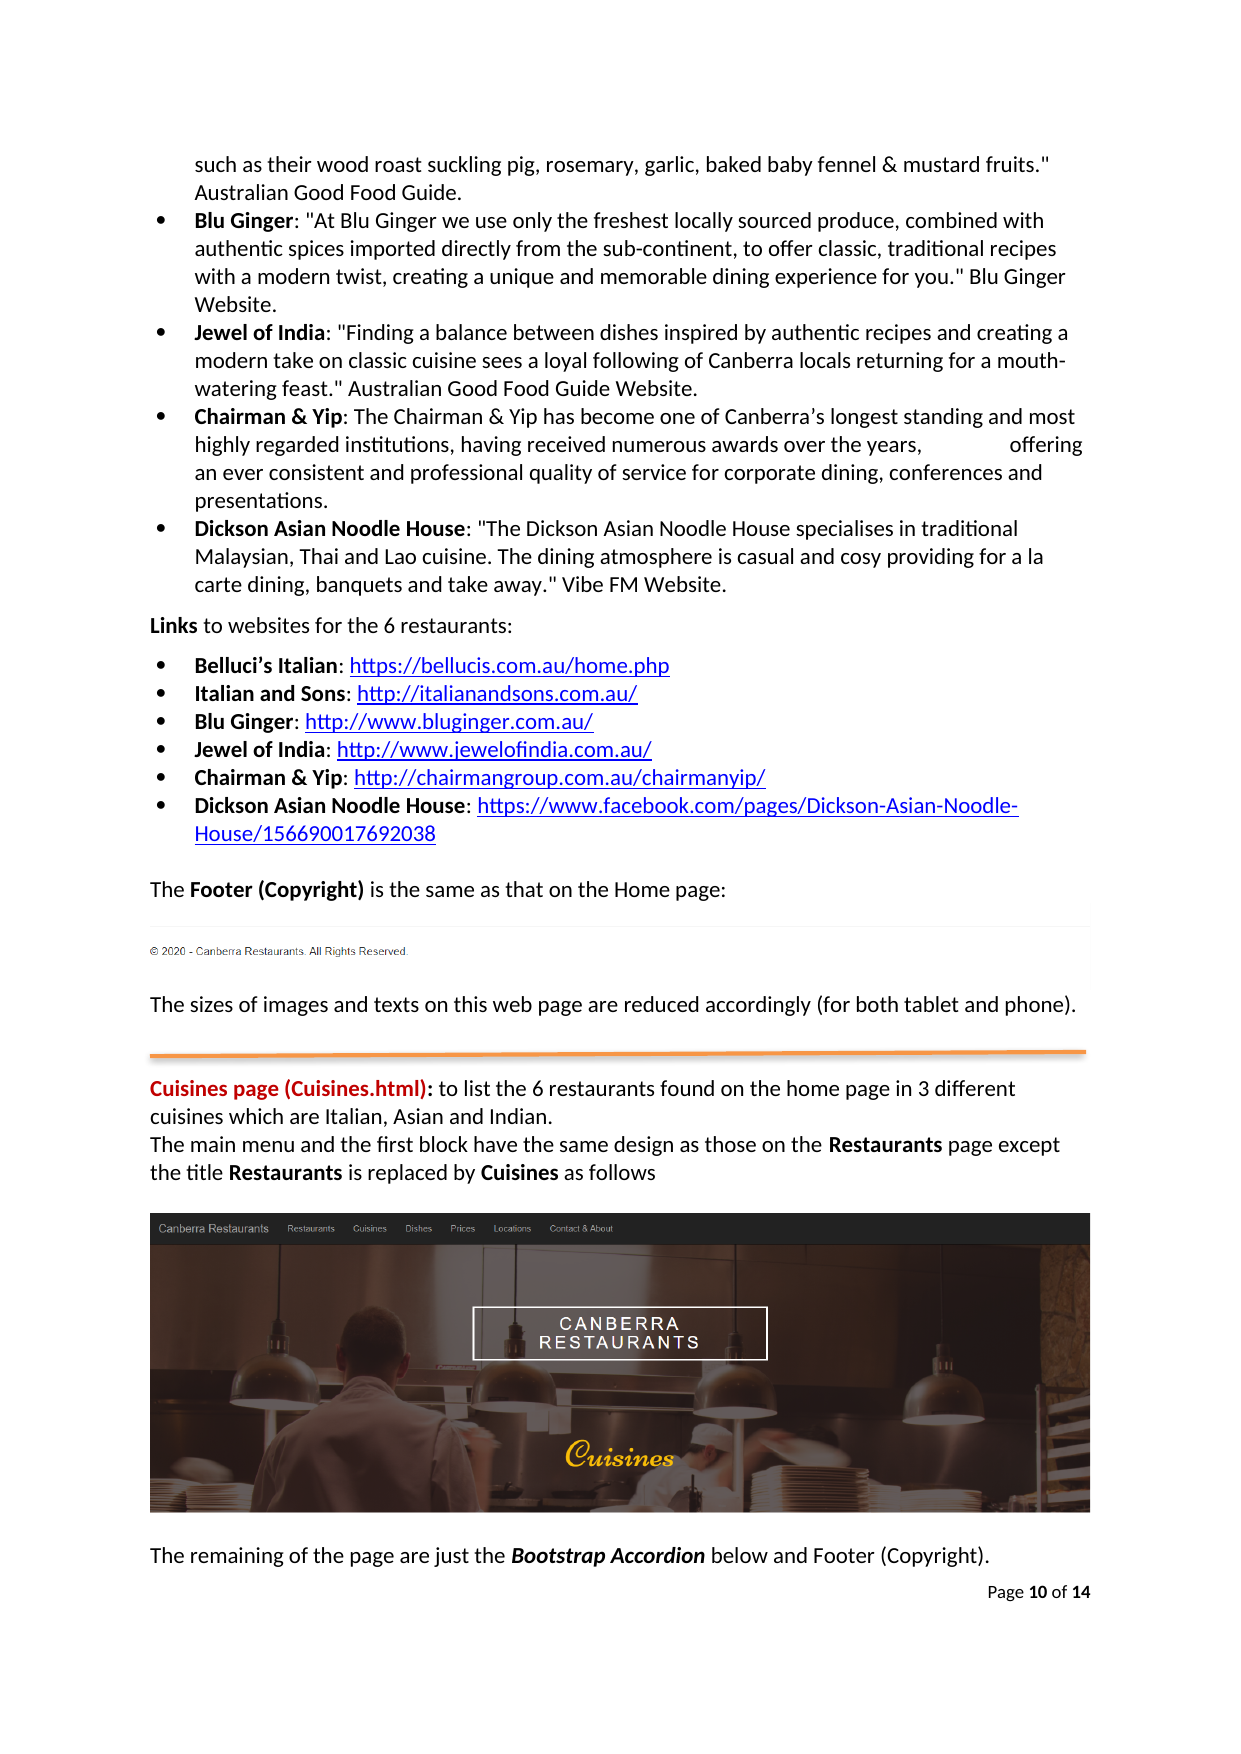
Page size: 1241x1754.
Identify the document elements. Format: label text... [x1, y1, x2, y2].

list Dickson Asian Noodle House: https://www.facebook.com/pages/Dickson-Asian-Noodle-House/156690017692038 [157, 791, 1090, 847]
text The main menu and the first block have the same design as those on the Restaurants page except the title Restaurants is replaced by Cuisines as follows [150, 1130, 1090, 1186]
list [157, 150, 1090, 206]
list Blu Ginger: http://www.bluginger.com.au/ [157, 707, 1090, 735]
list Blu Ginger: "At Blu Ginger we use only the freshest locally sourced produce, combined with authentic spices imported directly from the sub-continent, to offer classic, traditional recipes with a modern twist, creating a unique and memorable dining experience for you." Blu Ginger Website. [157, 206, 1090, 318]
list Chairman & Yip: http://chairmangroup.com.au/chairmanyip/ [157, 763, 1090, 791]
text Cuisines page (Cuisines.html): to list the 6 restaurants found on the home page in 3 different cuisines which are Italian, Asian and Indian. [150, 1074, 1090, 1130]
list The Footer (Copyright) is the same as that on the Home page: [150, 876, 1090, 903]
list The sizes of images and texts on this web page are reduced accordingly (for both tablet and phone). [150, 990, 1090, 1018]
list Chairman & Yip: The Chairman & Yip has become one of Canberra’s longest standing and most highly regarded institutions, having received numerous awards over the years, offering an ever consistent and professional quality of service for corporate dining, conferences and presentations. [157, 402, 1090, 514]
list Belluci’s Italian: https://bellucis.com.au/home.php [157, 651, 1090, 679]
list Italian and Sons: http://italianandsons.com.au/ [157, 679, 1090, 707]
picture [150, 1213, 1091, 1513]
list Jewel of India: http://www.jewelofindia.com.au/ [157, 735, 1090, 763]
text The remaining of the page are just the Bootstrap Accordion below and Footer (Copyright). [150, 1541, 1090, 1569]
list Dickson Asian Noodle House: "The Dickson Asian Noodle House specialises in traditional Malaysian, Thai and Lao cuisine. The dining atmosphere is casual and cosy providing for a la carte dining, banquets and take away." Vibe FM Website. [157, 514, 1090, 598]
list Jewel of India: "Finding a balance between dishes inspired by authentic recipes and creating a modern take on classic cuisine sees a loyal following of Canberra locals returning for a mouth-watering feast." Australian Good Food Guide Website. [157, 318, 1090, 402]
text Links to websites for the 6 restaurants: [150, 611, 1090, 639]
picture [150, 903, 1091, 990]
